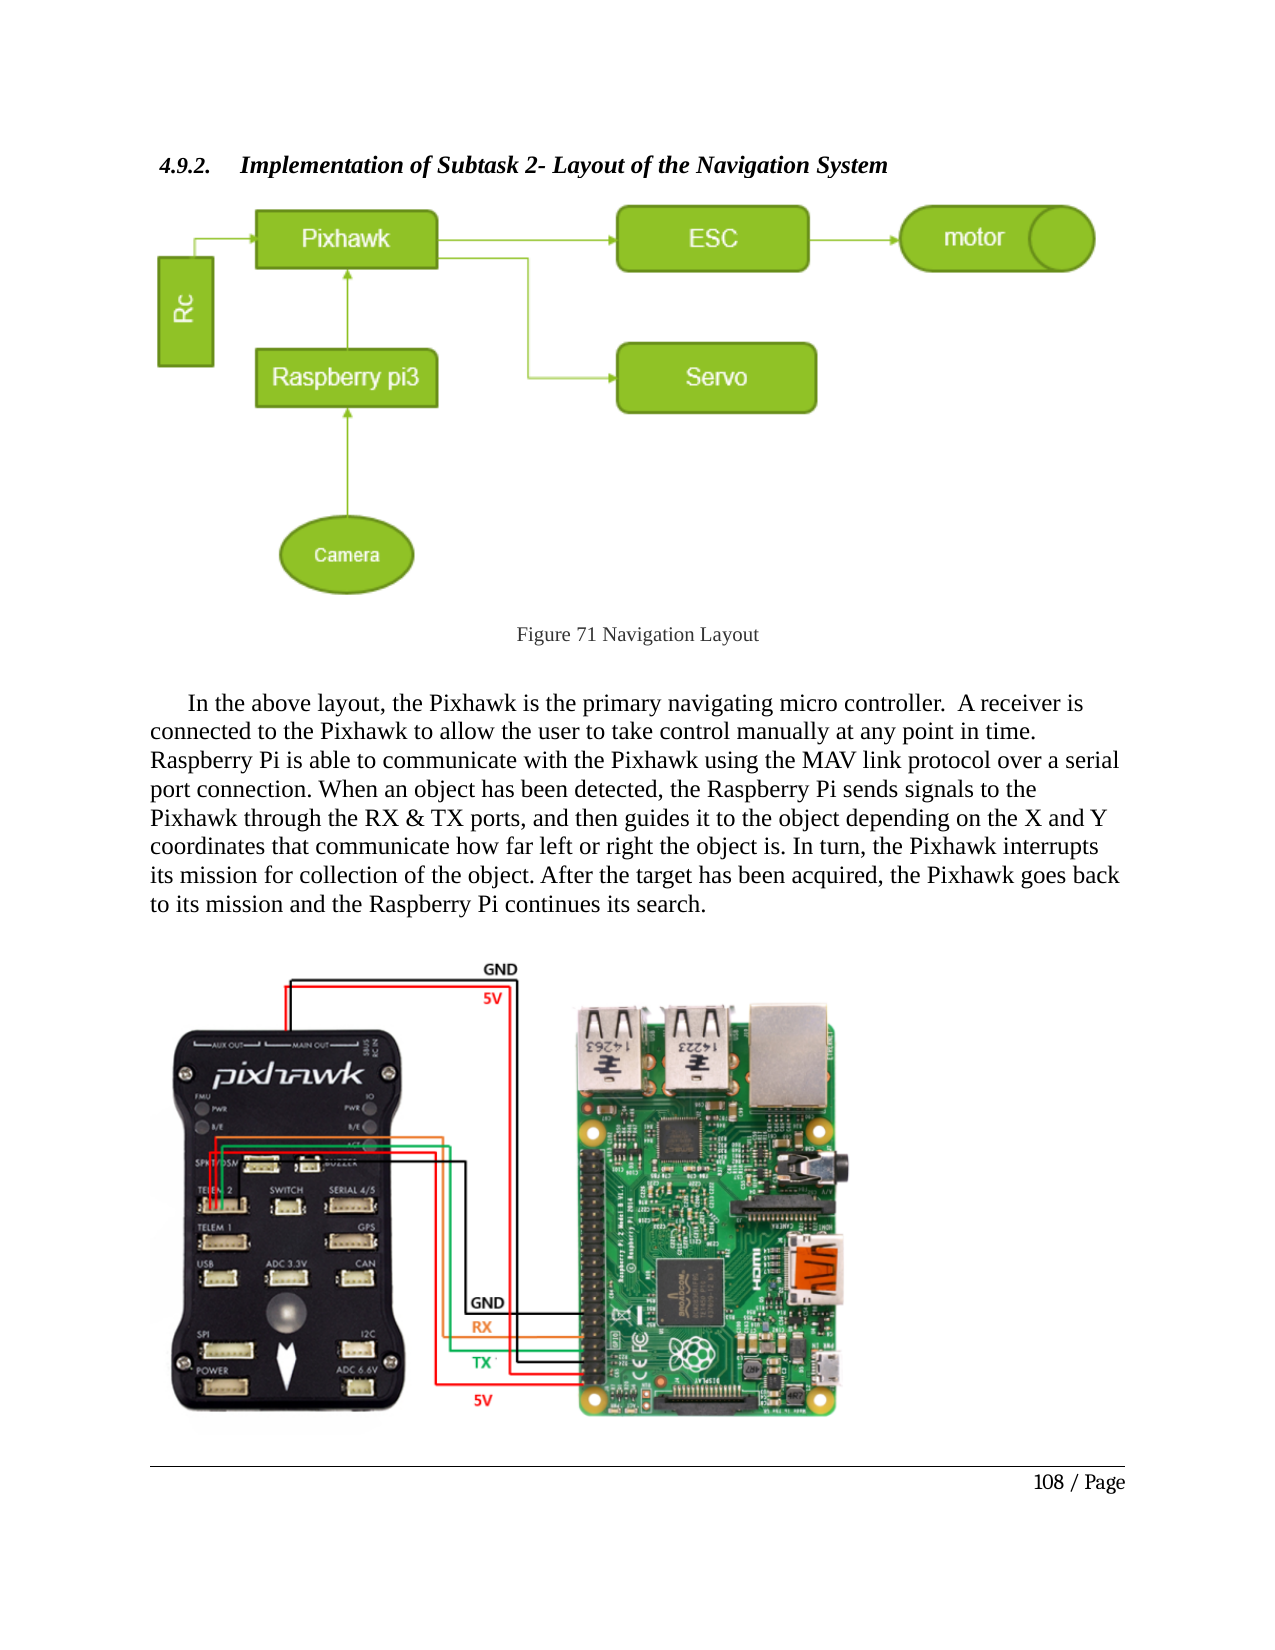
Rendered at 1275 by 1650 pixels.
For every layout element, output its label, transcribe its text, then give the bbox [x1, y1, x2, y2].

picture [150, 178, 1125, 610]
text In the above layout, the Pixhawk is the primary navigating micro controller. A receiver is connected to the Pixhawk to allow the user to take control manually at any point in time. Raspberry Pi is able to communicate with the Pixhawk using the MAV link protocol over a serial port connection. When an object has been detected, the Raspberry Pi sends signals to the Pixhawk through the RX & TX ports, and then guides it to the object depending on the X and Y coordinates that communicate how far left or right the object is. In turn, the Pixhawk interrupts its mission for collection of the object. After the target has been acquired, the Pixhawk goes back to its mission and the Raspberry Pi continues its search. [150, 688, 1125, 918]
subtitle Implementation of Subtask 2- Layout of the Navigation System [159, 150, 1125, 178]
picture [150, 946, 886, 1439]
